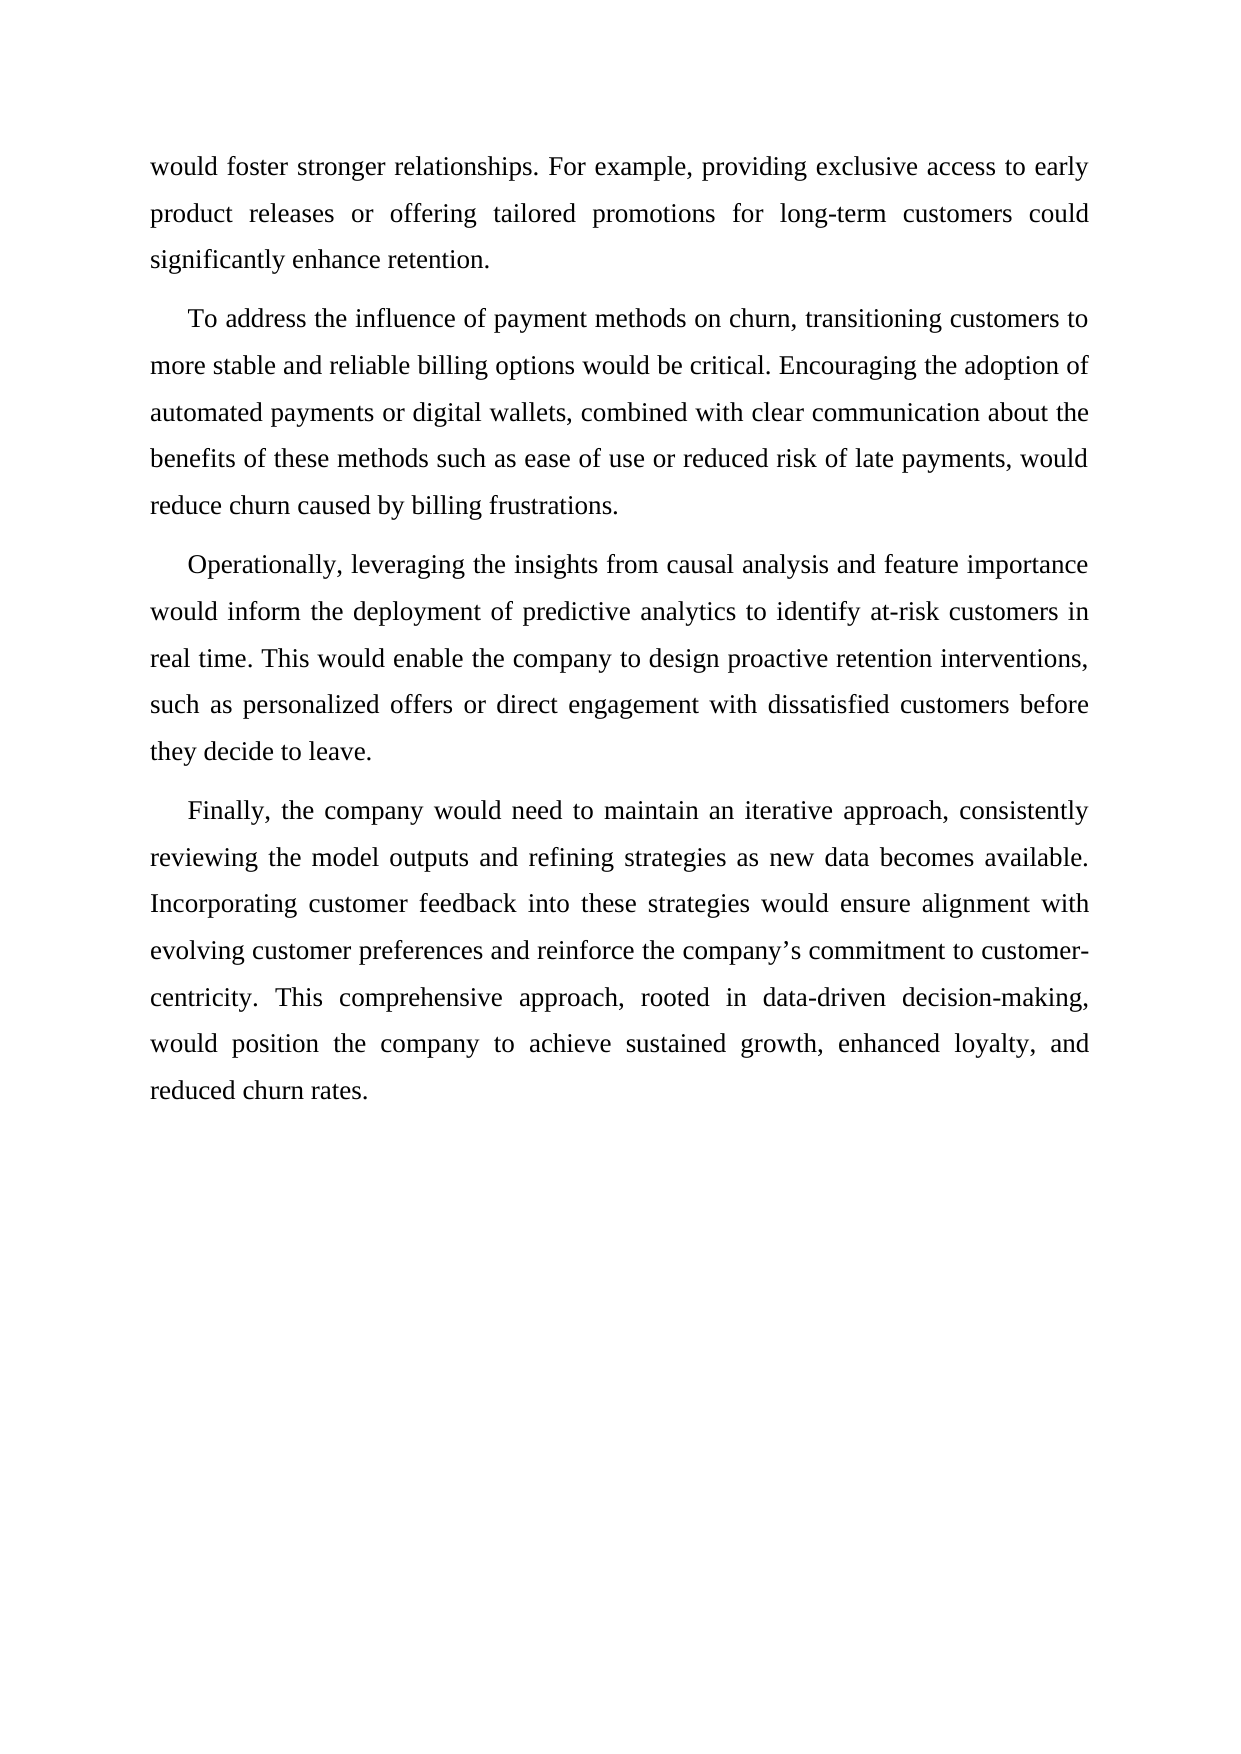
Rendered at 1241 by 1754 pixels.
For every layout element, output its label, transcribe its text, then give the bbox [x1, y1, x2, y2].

text Operationally, leveraging the insights from causal analysis and feature importance would inform the deployment of predictive analytics to identify at-risk customers in real time. This would enable the company to design proactive retention interventions, such as personalized offers or direct engagement with dissatisfied customers before they decide to leave. [150, 548, 1090, 766]
text To address the influence of payment methods on churn, transitioning customers to more stable and reliable billing options would be critical. Encouraging the adoption of automated payments or digital wallets, combined with clear communication about the benefits of these methods such as ease of use or reduced risk of late payments, would reduce churn caused by billing frustrations. [150, 302, 1090, 520]
text Finally, the company would need to maintain an iterative approach, consistently reviewing the model outputs and refining strategies as new data becomes available. Incorporating customer feedback into these strategies would ensure alignment with evolving customer preferences and reinforce the company’s commitment to customer-centricity. This comprehensive approach, rooted in data-driven decision-making, would position the company to achieve sustained growth, enhanced loyalty, and reduced churn rates. [150, 794, 1090, 1105]
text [150, 150, 1090, 274]
